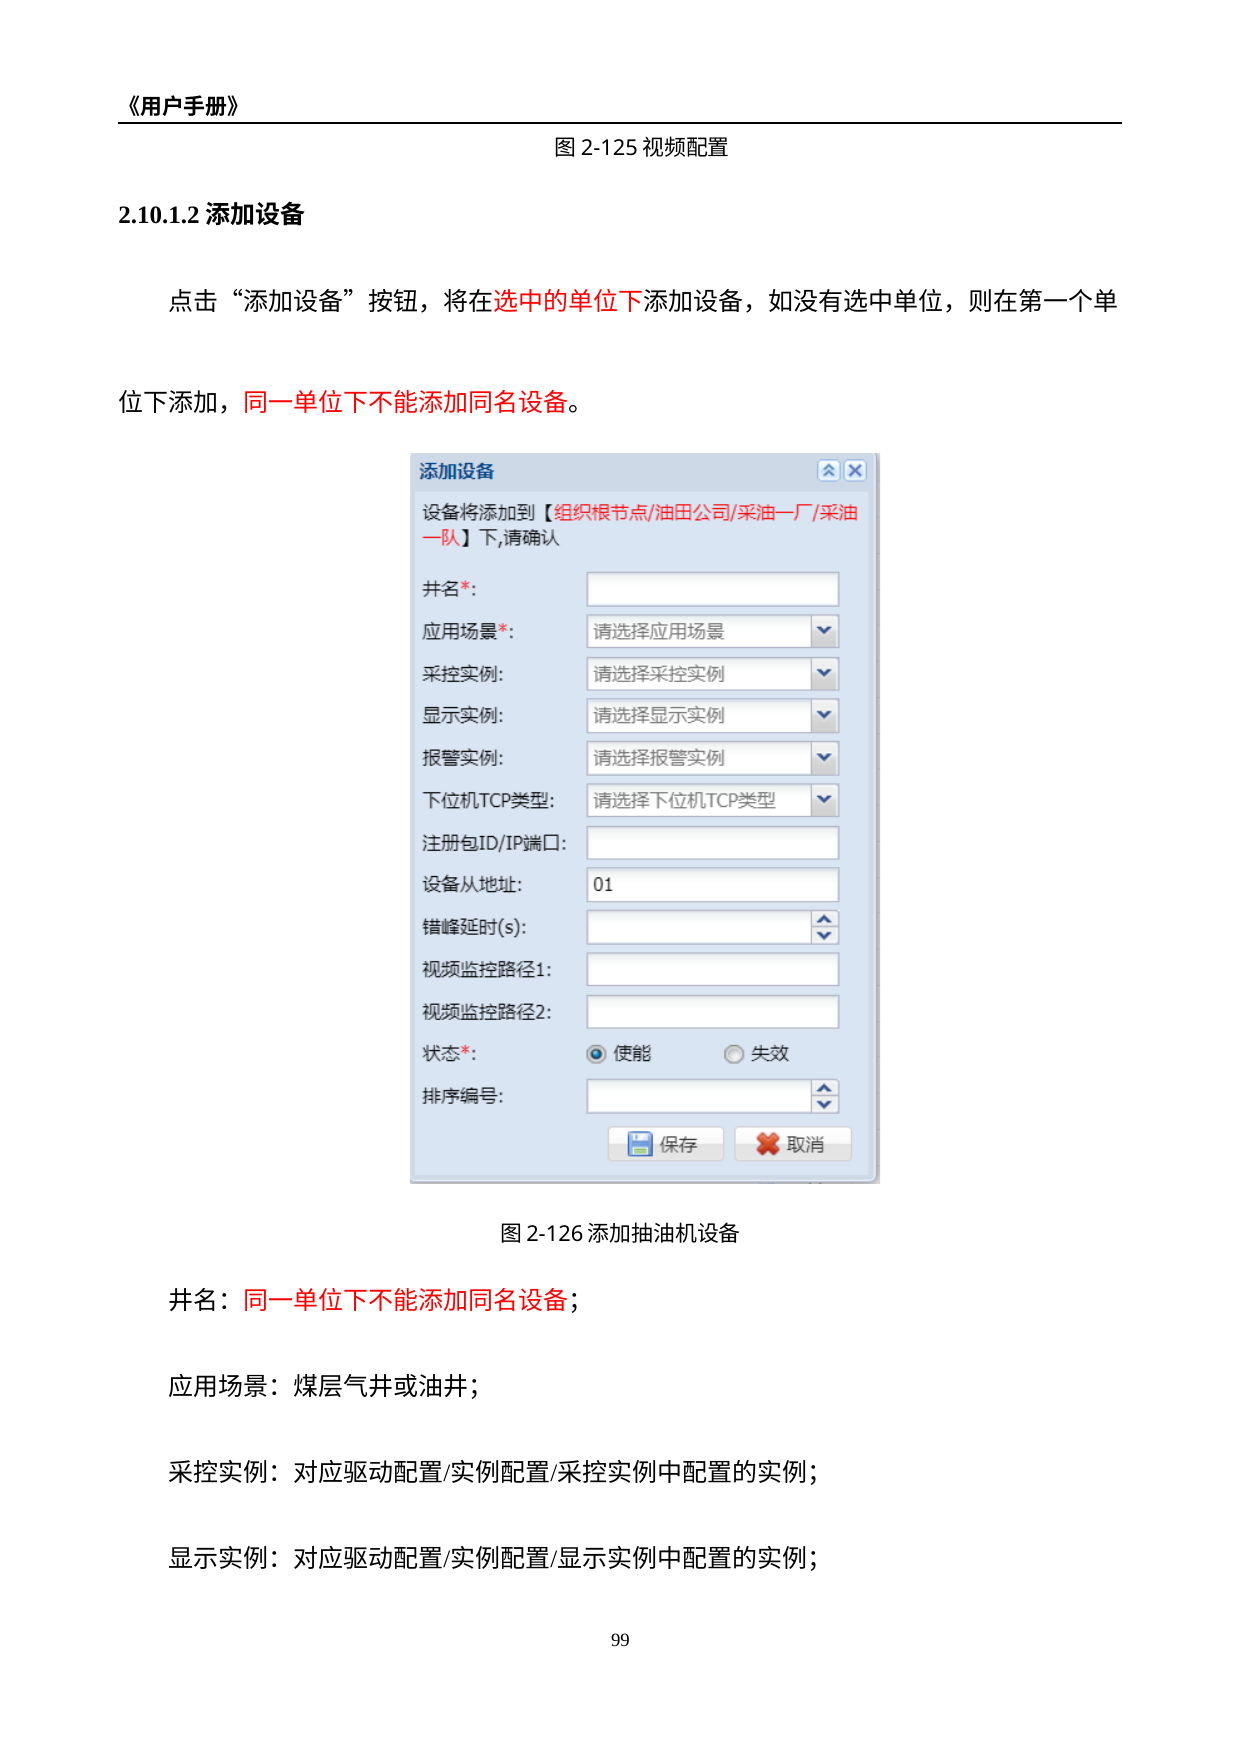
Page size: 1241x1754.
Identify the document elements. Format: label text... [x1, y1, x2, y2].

text 图2-125视频配置 [118, 129, 1122, 163]
text 应用场景：煤层气井或油井； [118, 1350, 1122, 1418]
text 采控实例：对应驱动配置/实例配置/采控实例中配置的实例； [118, 1436, 1122, 1504]
text 点击“添加设备”按钮，将在选中的单位下添加设备，如没有选中单位，则在第一个单位下添加，同一单位下不能添加同名设备。 [118, 265, 1122, 435]
subtitle 2.10.1.2 添加设备 [118, 179, 1122, 247]
picture [410, 453, 880, 1184]
text 显示实例：对应驱动配置/实例配置/显示实例中配置的实例； [118, 1522, 1122, 1590]
text 井名：同一单位下不能添加同名设备； [118, 1264, 1122, 1332]
text 图2-126添加抽油机设备 [118, 1214, 1122, 1248]
